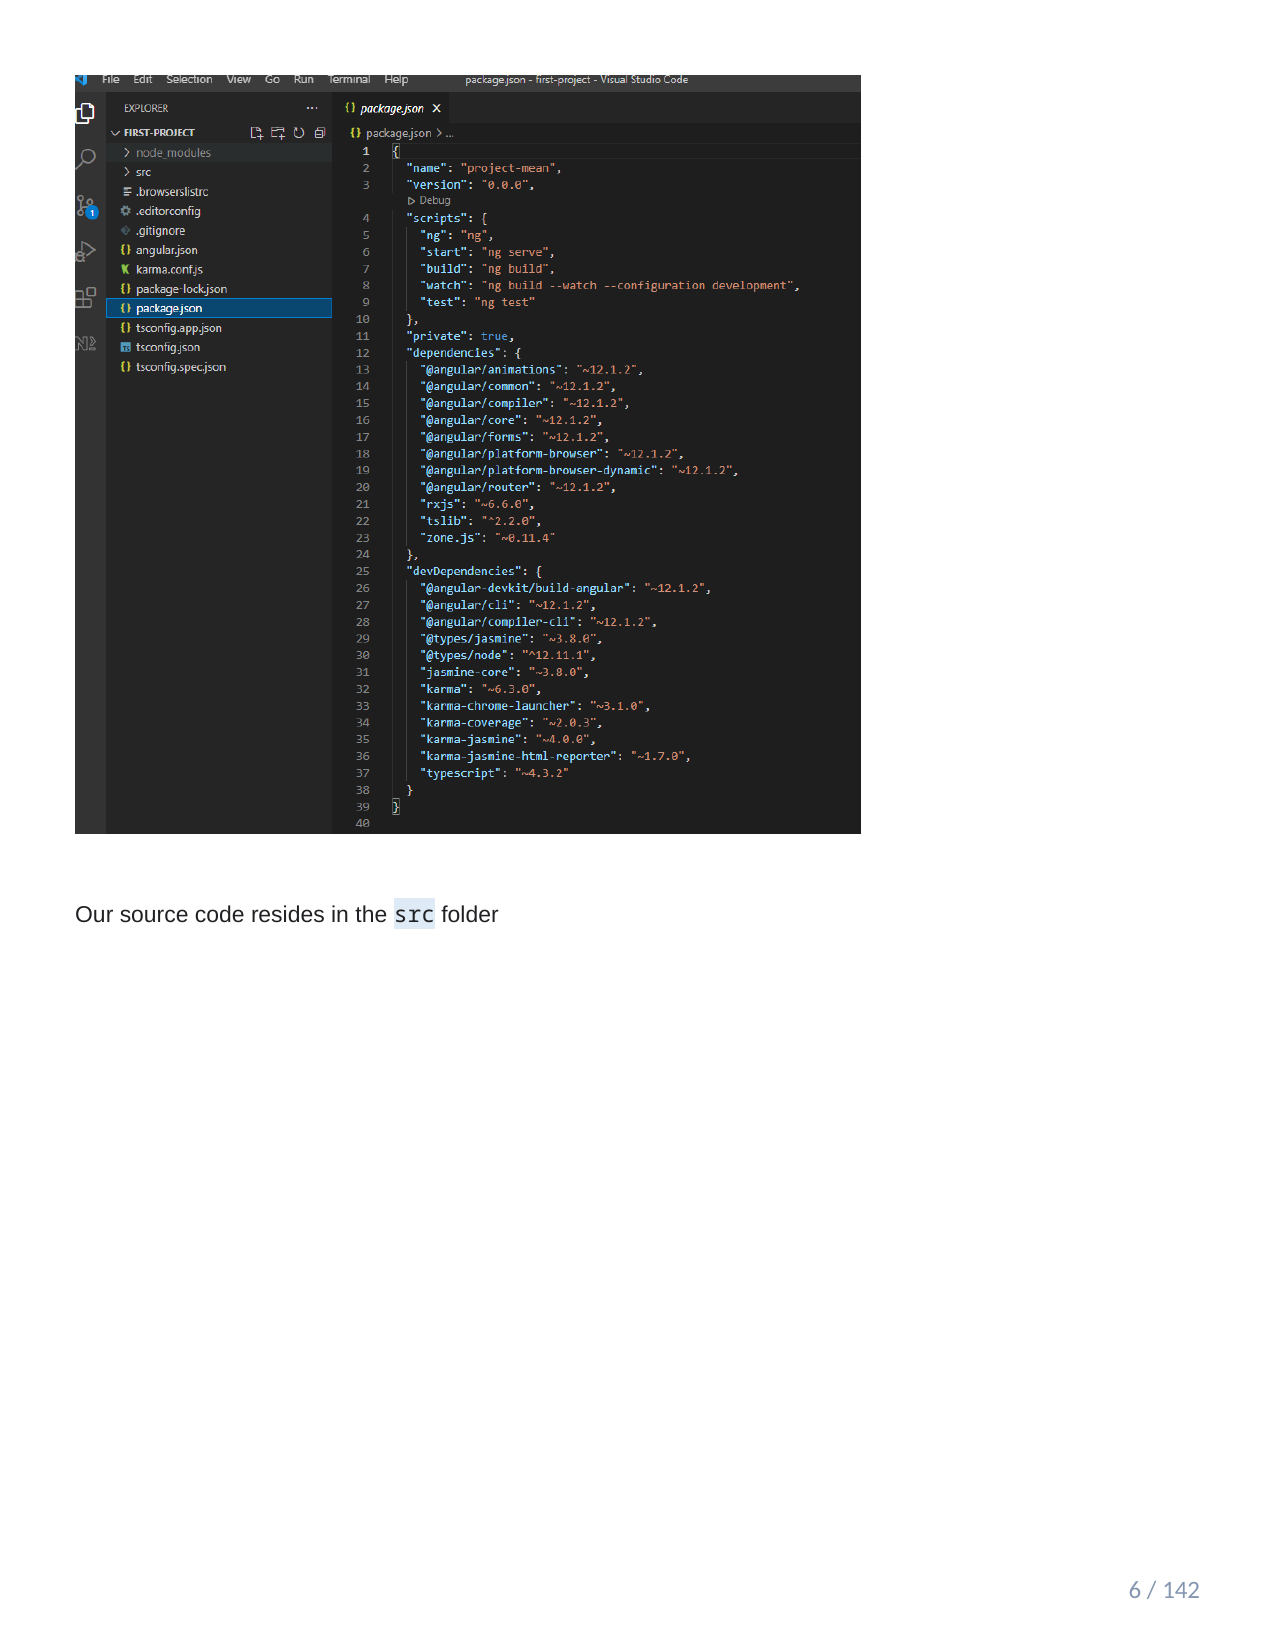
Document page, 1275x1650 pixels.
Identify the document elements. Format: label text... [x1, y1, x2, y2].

text Our source code resides in the src folder [75, 897, 1200, 929]
picture [75, 75, 861, 834]
